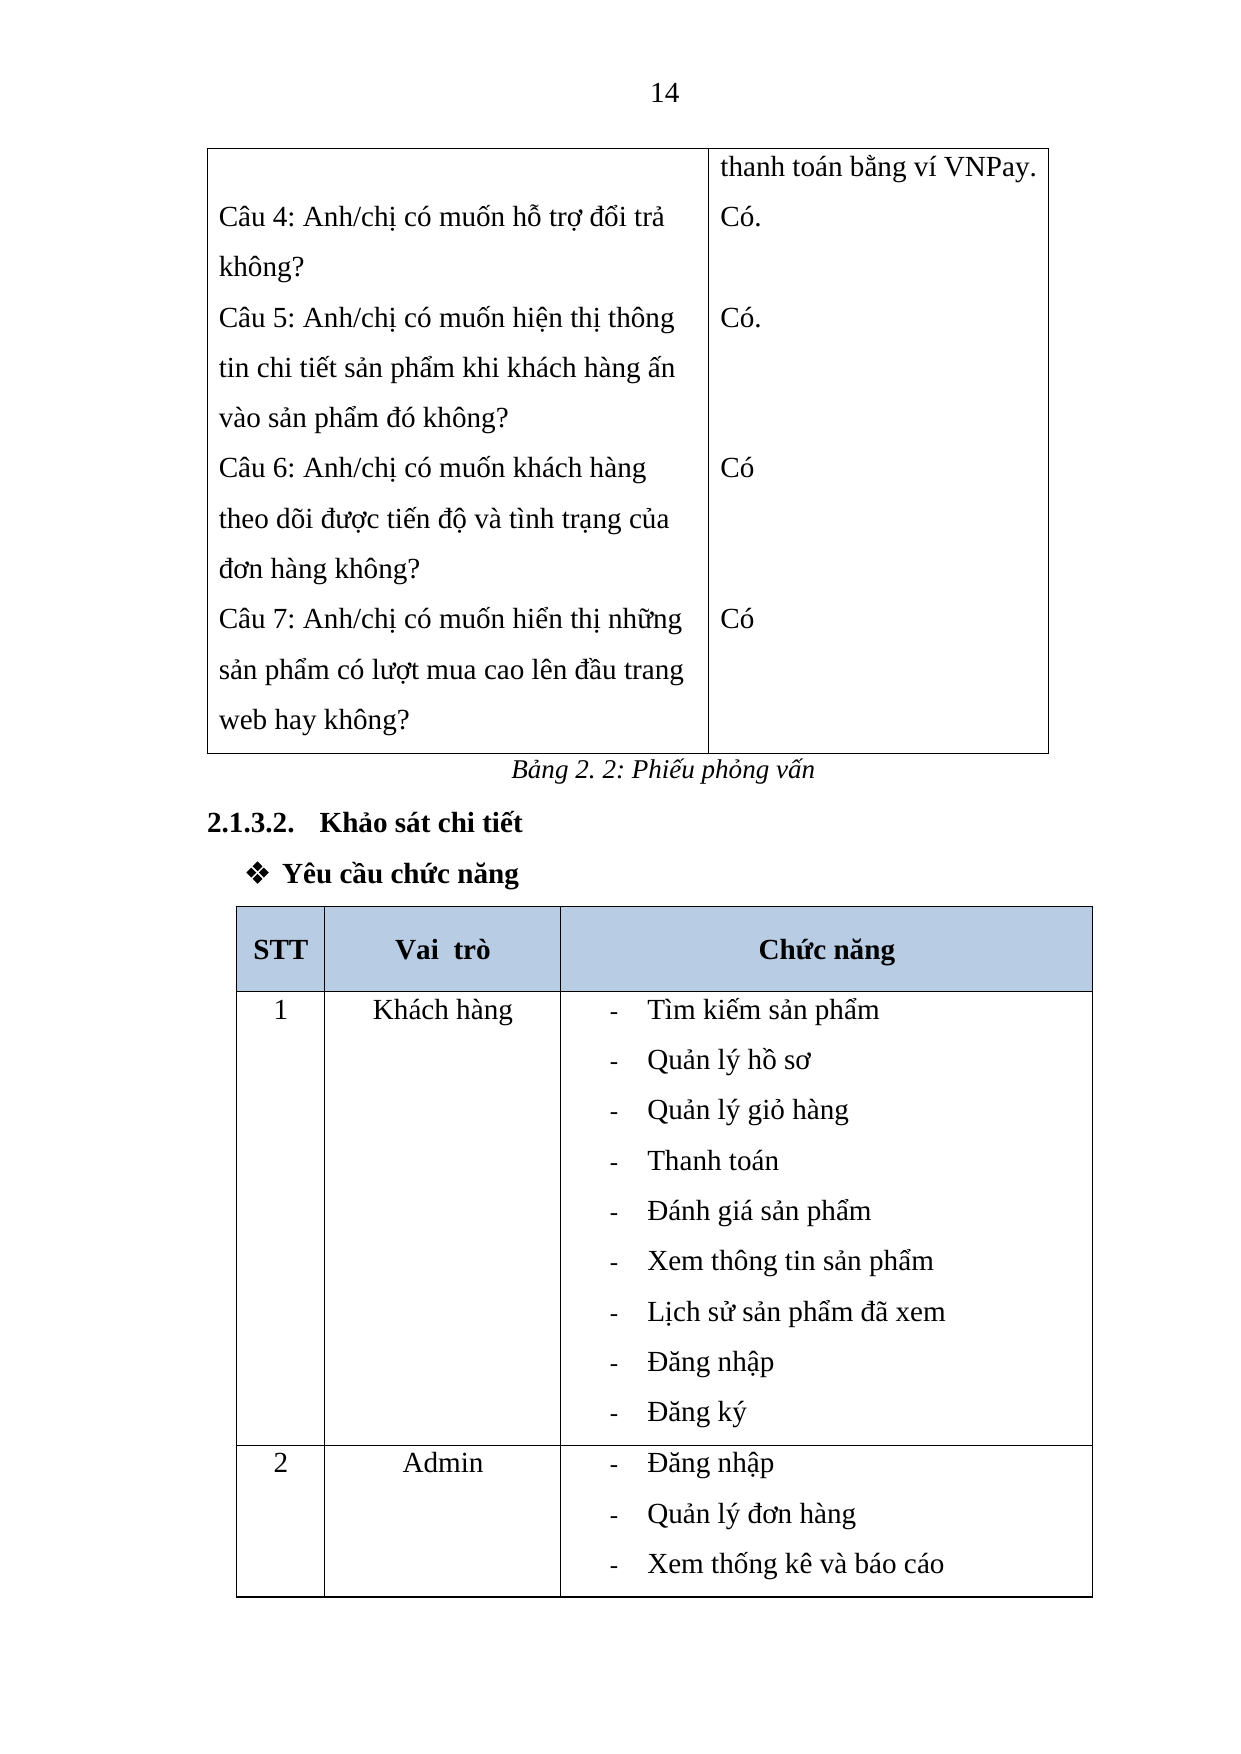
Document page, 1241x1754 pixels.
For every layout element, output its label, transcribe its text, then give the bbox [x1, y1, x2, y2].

table_header STT [237, 907, 324, 991]
subtitle Khảo sát chi tiết [207, 805, 1122, 839]
table_cell Tìm kiếm sản phẩm Quản lý hồ sơ Quản lý giỏ hàng Thanh toán Đánh giá sản phẩm Xem thông tin sản phẩm Lịch sử sản phẩm đã xem Đăng nhập Đăng ký [561, 992, 1092, 1444]
table_cell 2 [237, 1446, 324, 1596]
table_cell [208, 149, 708, 752]
table_header Chức năng [561, 907, 1092, 991]
table_cell Admin [325, 1446, 560, 1596]
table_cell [709, 149, 1048, 752]
table_header Vai trò [325, 907, 560, 991]
list Yêu cầu chức năng [244, 856, 1122, 889]
table_cell 1 [237, 992, 324, 1444]
table_cell Khách hàng [325, 992, 560, 1444]
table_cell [561, 1446, 1092, 1596]
